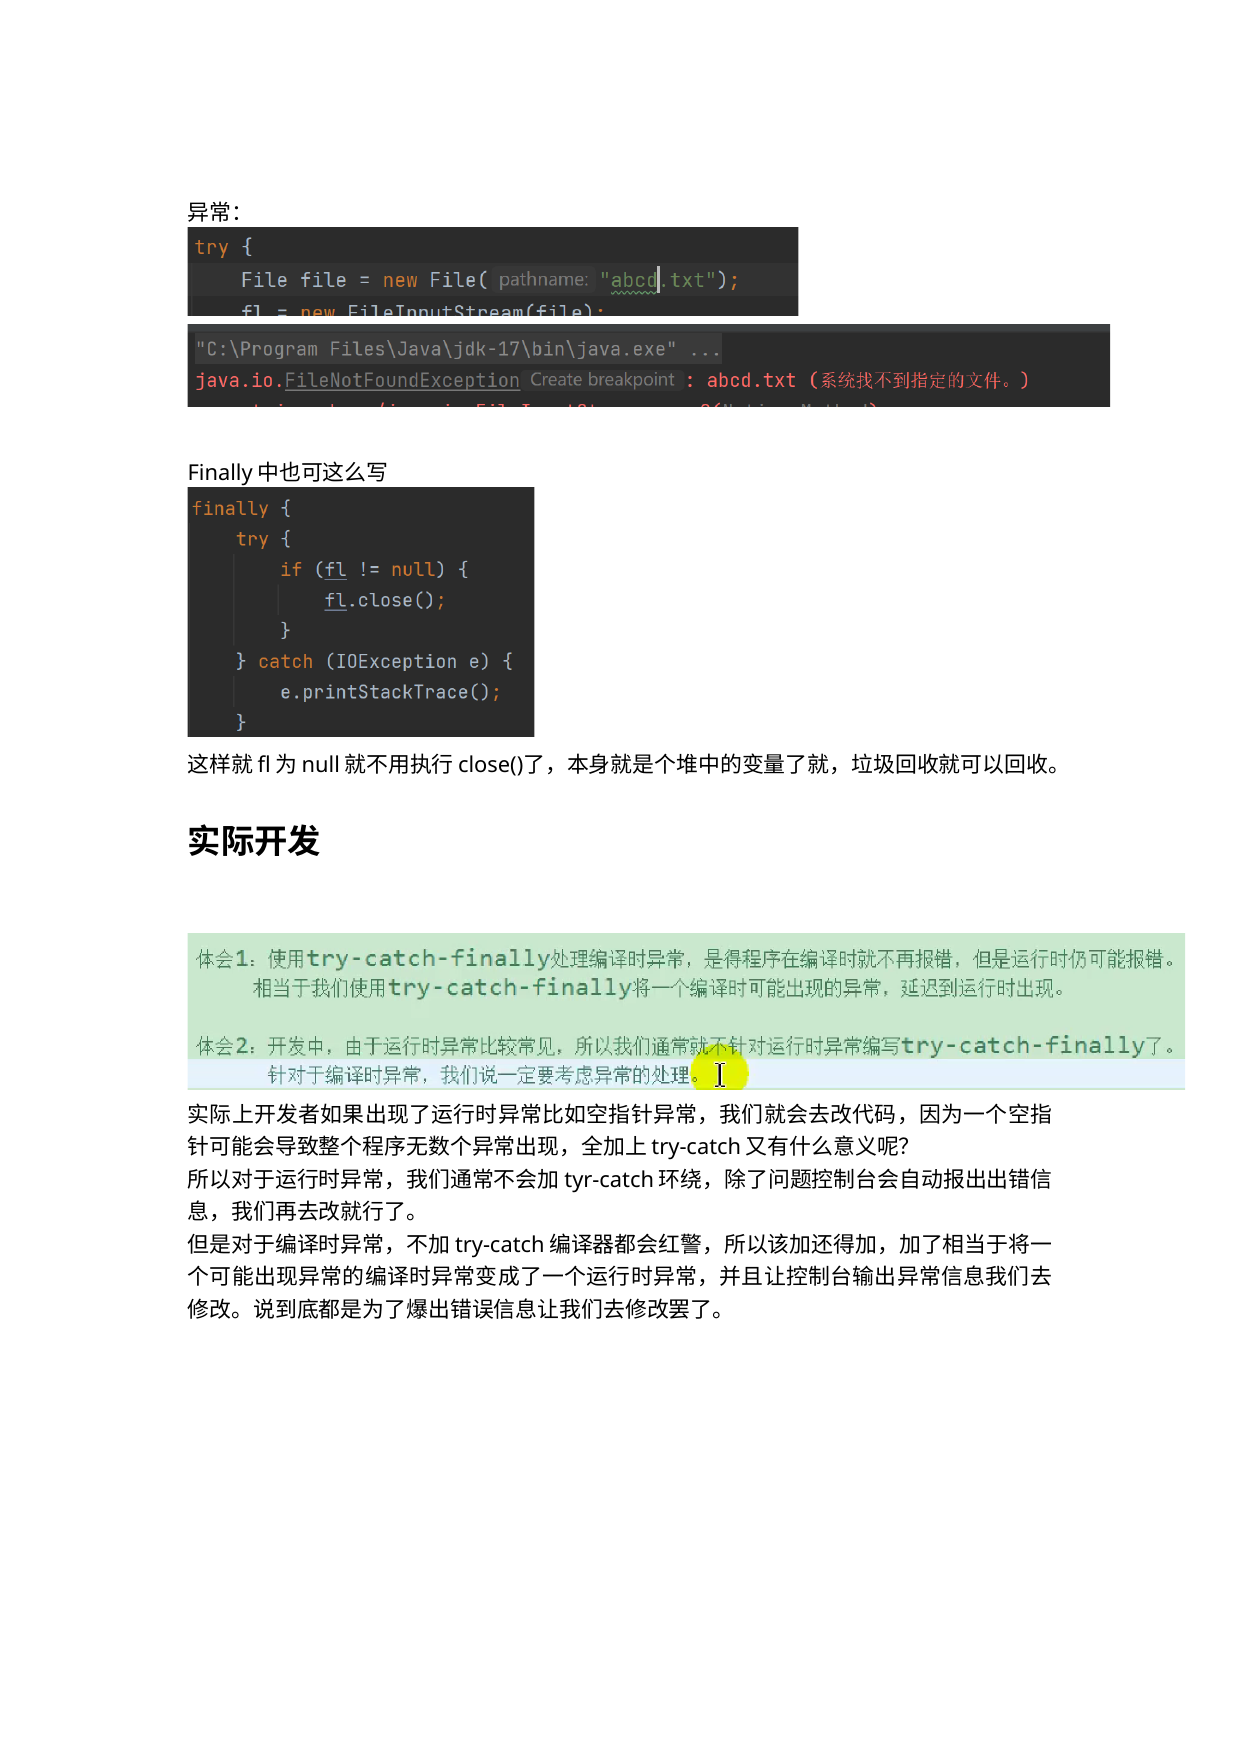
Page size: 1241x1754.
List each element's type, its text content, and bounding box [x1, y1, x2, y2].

text 所以对于运行时异常，我们通常不会加tyr-catch环绕，除了问题控制台会自动报出出错信息，我们再去改就行了。 [187, 1161, 1053, 1226]
text 这样就fl为null就不用执行close()了，本身就是个堆中的变量了就，垃圾回收就可以回收。 [187, 747, 1053, 779]
text 异常： [187, 194, 1053, 227]
subtitle 实际开发 [187, 807, 1053, 872]
text 但是对于编译时异常，不加try-catch编译器都会红警，所以该加还得加，加了相当于将一个可能出现异常的编译时异常变成了一个运行时异常，并且让控制台输出异常信息我们去修改。说到底都是为了爆出错误信息让我们去修改罢了。 [187, 1226, 1053, 1324]
text 实际上开发者如果出现了运行时异常比如空指针异常，我们就会去改代码，因为一个空指针可能会导致整个程序无数个异常出现，全加上try-catch又有什么意义呢？ [187, 1096, 1053, 1161]
picture [187, 487, 535, 737]
text Finally中也可这么写 [187, 454, 1053, 487]
picture [187, 324, 1111, 407]
picture [187, 227, 799, 316]
picture [187, 933, 1186, 1090]
